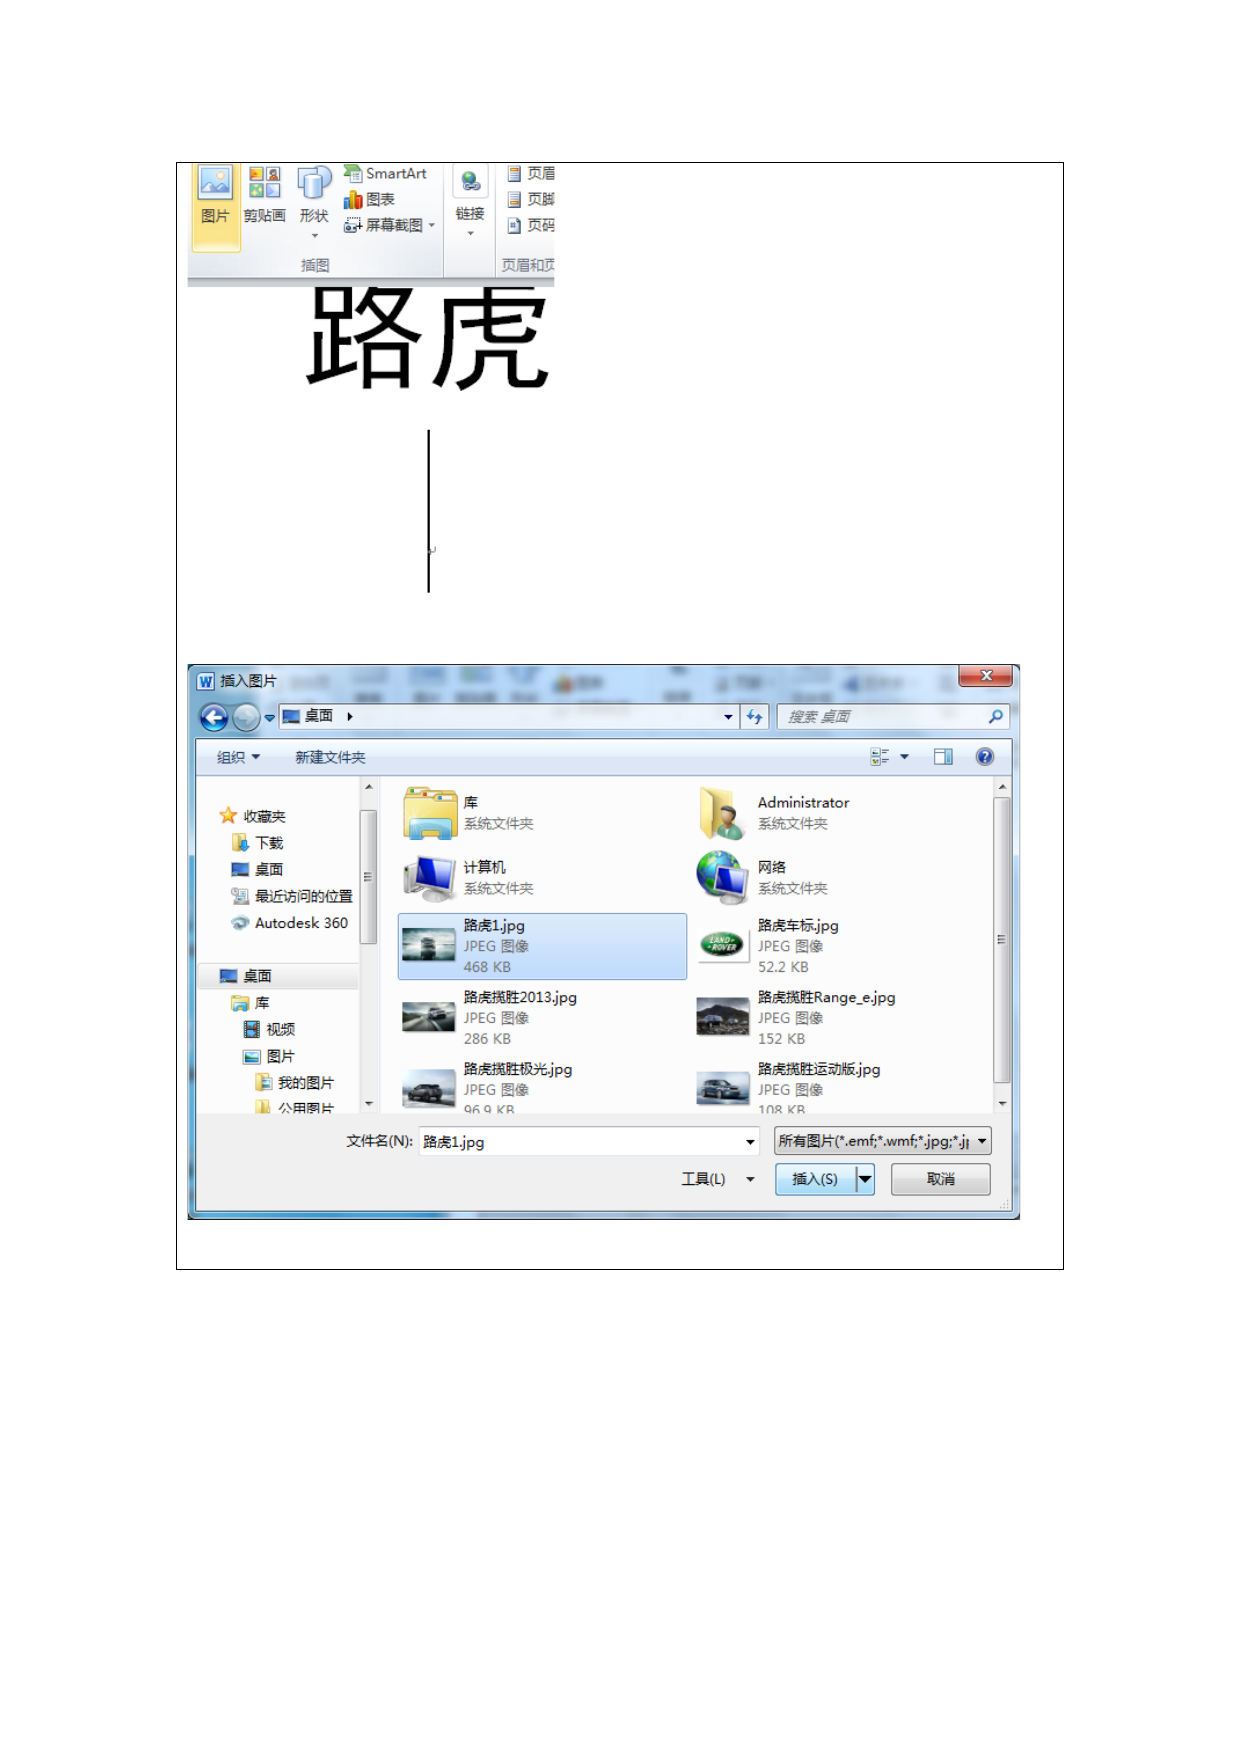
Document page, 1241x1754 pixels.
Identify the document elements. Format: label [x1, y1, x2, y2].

table_cell [177, 163, 1063, 1268]
picture [187, 664, 1021, 1220]
picture [187, 163, 555, 601]
